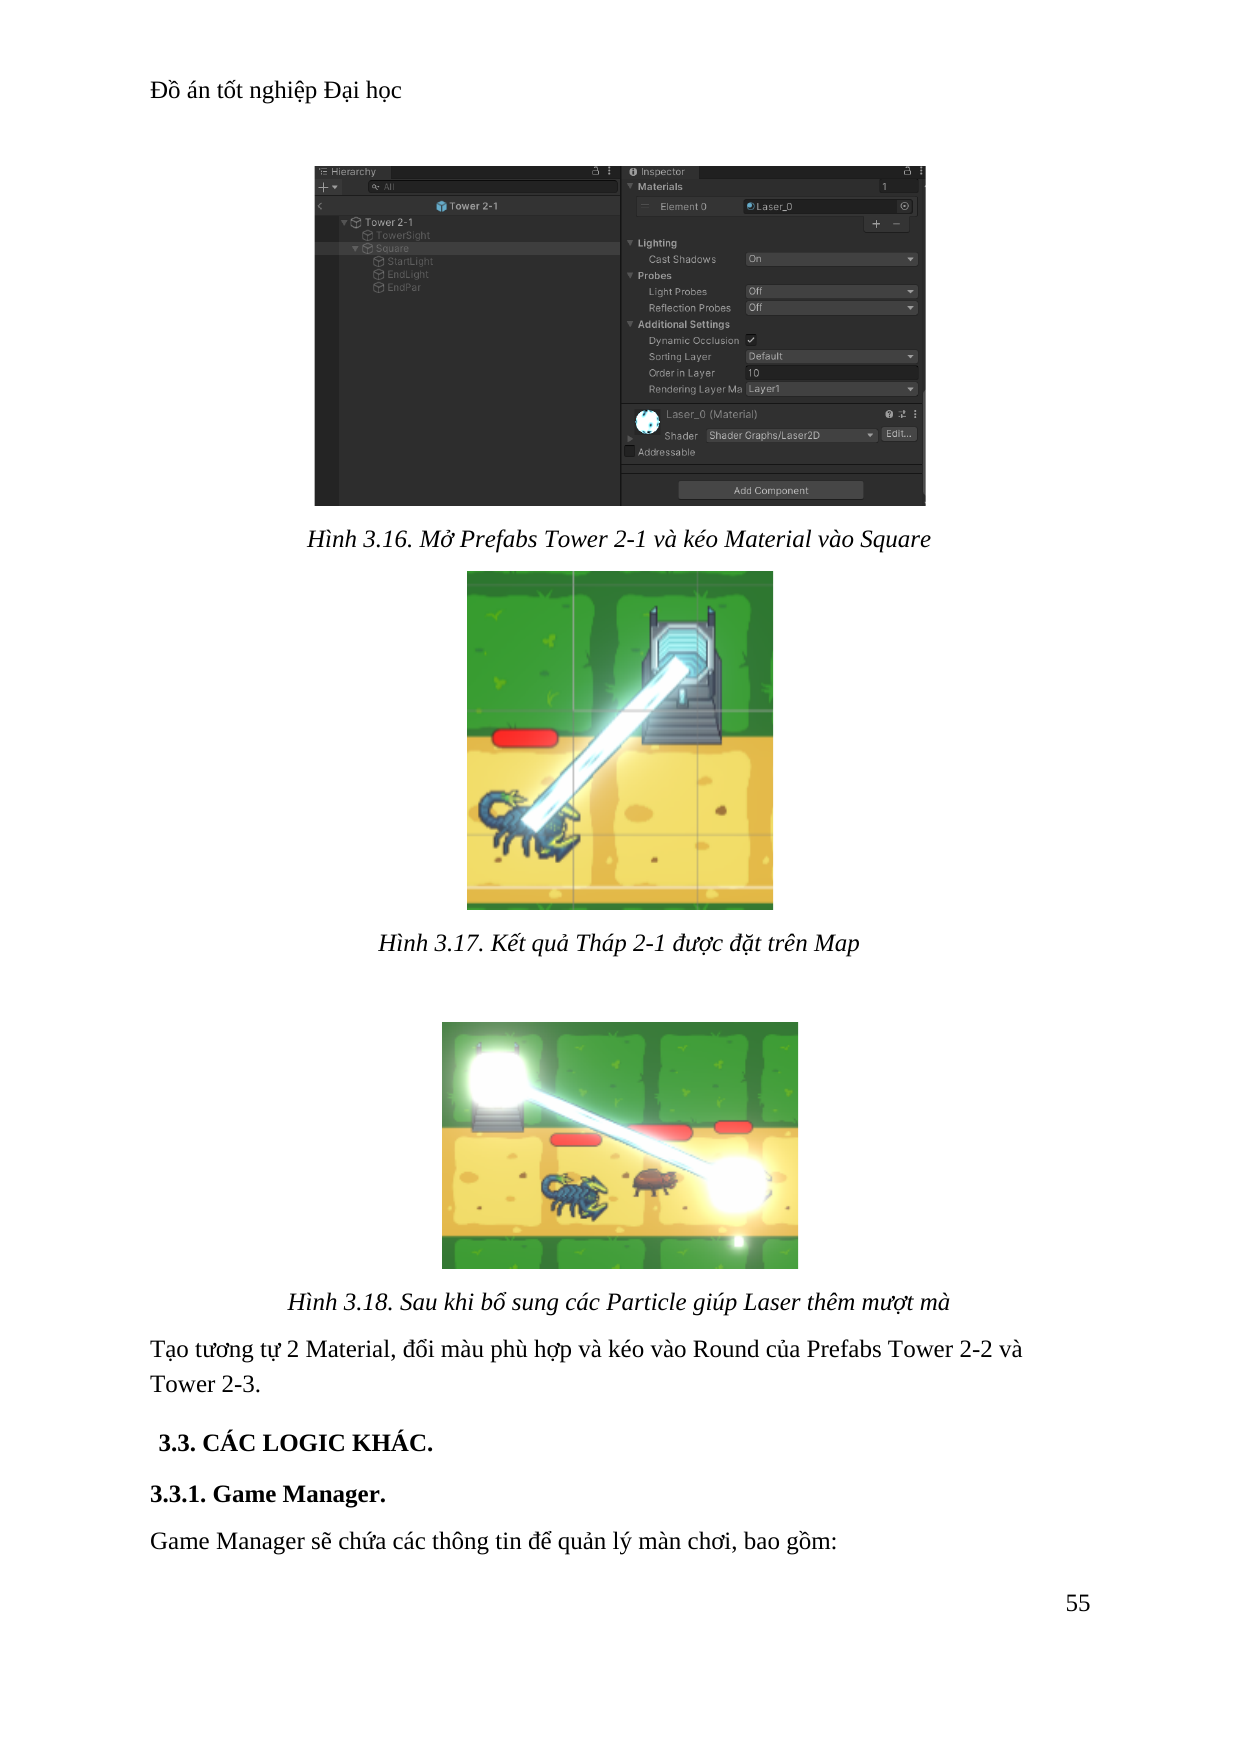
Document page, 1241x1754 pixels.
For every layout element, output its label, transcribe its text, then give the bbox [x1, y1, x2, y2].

text Game Manager sẽ chứa các thông tin để quản lý màn chơi, bao gồm: [150, 1526, 1090, 1555]
subtitle Hình 3.18. Sau khi bổ sung các Particle giúp Laser thêm mượt mà [150, 1287, 1090, 1316]
text Tạo tương tự 2 Material, đổi màu phù hợp và kéo vào Round của Prefabs Tower 2-2 và Tower 2-3. [150, 1334, 1090, 1397]
subtitle Hình 3.17. Kết quả Tháp 2-1 được đặt trên Map [150, 928, 1090, 957]
picture [314, 166, 926, 506]
picture [467, 571, 774, 910]
subtitle 3.3. CÁC LOGIC KHÁC. [158, 1428, 1090, 1457]
subtitle Hình 3.16. Mở Prefabs Tower 2-1 và kéo Material vào Square [150, 524, 1090, 553]
subtitle 3.3.1. Game Manager. [150, 1479, 1090, 1508]
picture [442, 1022, 799, 1269]
